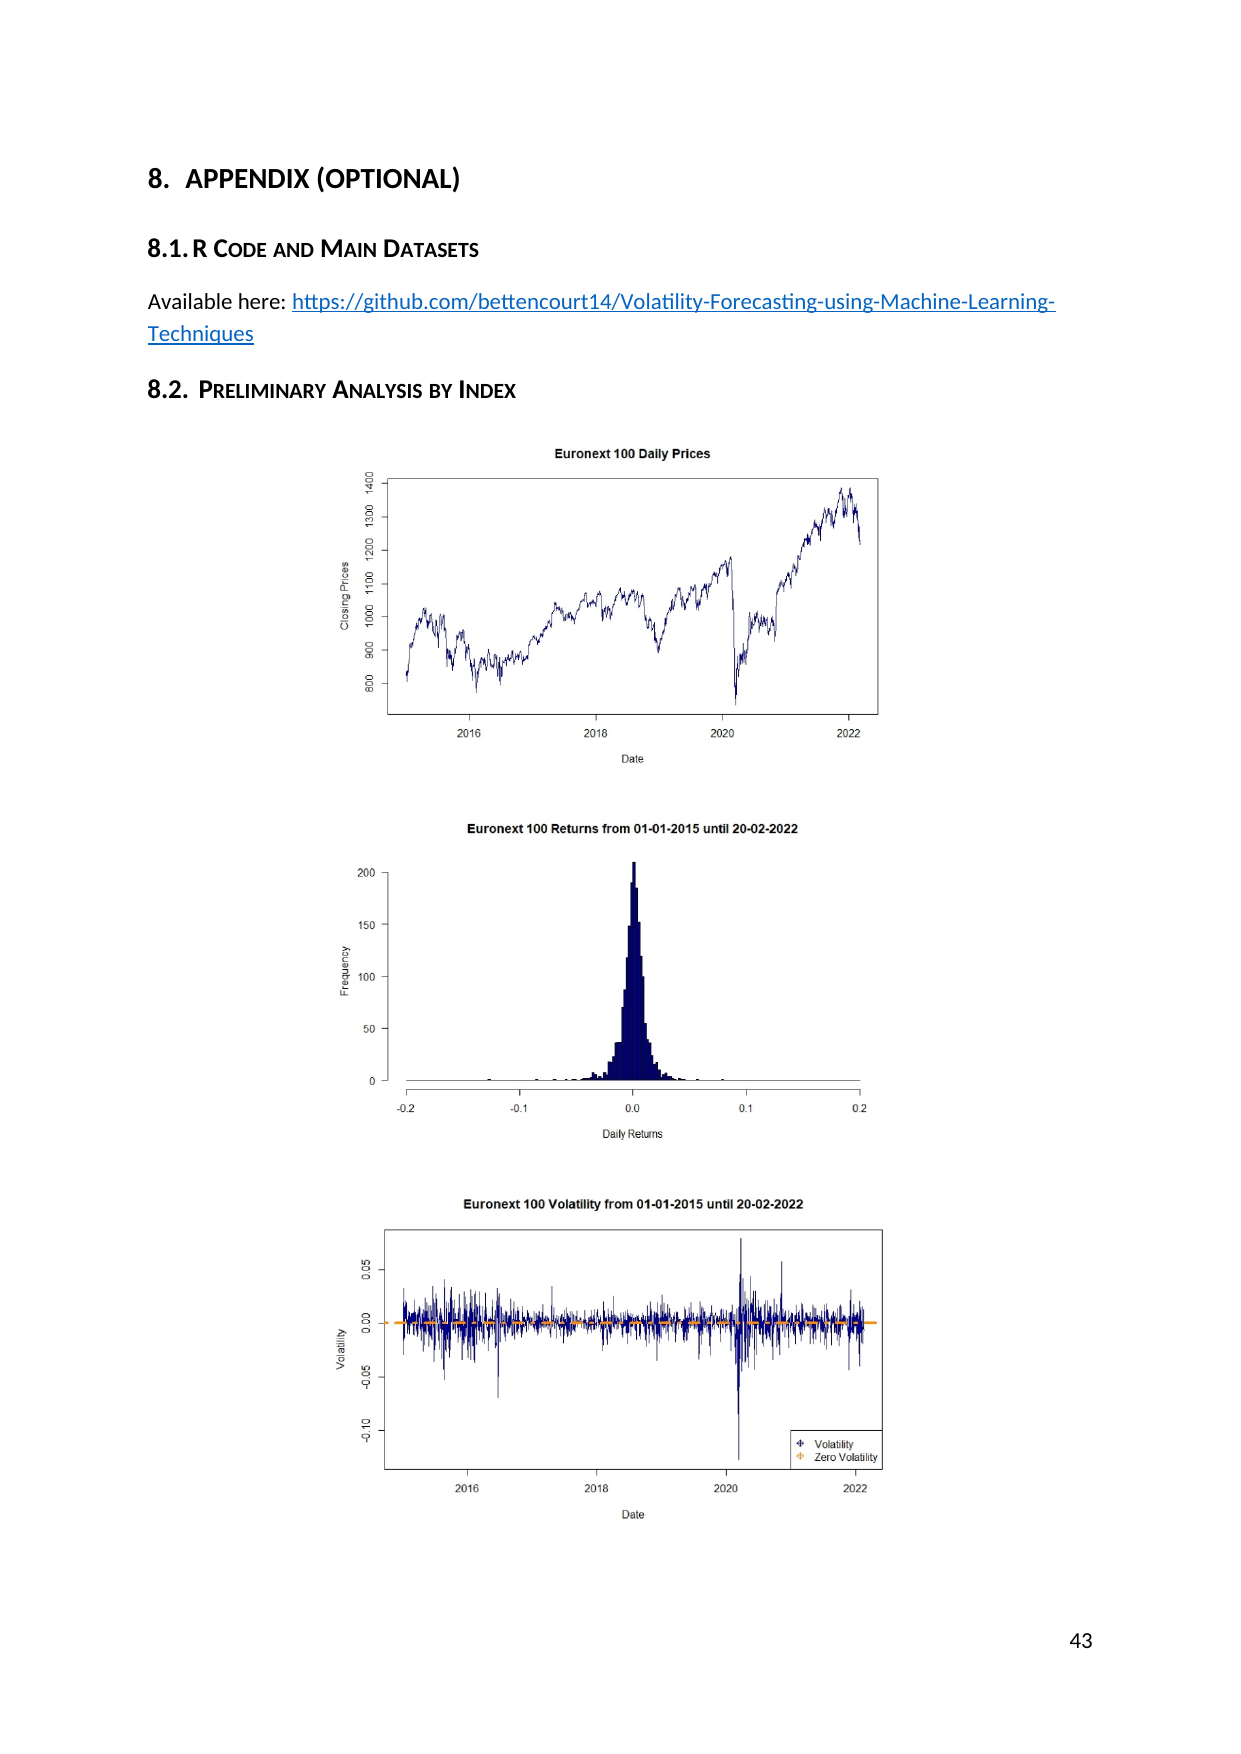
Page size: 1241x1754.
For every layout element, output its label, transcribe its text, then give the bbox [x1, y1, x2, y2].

subtitle Preliminary Analysis by Index [147, 372, 1092, 405]
subtitle R Code and Main Datasets [147, 231, 1092, 264]
picture [336, 427, 904, 778]
picture [332, 1178, 908, 1534]
picture [336, 802, 904, 1153]
text Available here: https://github.com/bettencourt14/Volatility-Forecasting-using-Machine-Learning-Techniques [148, 287, 1092, 347]
subtitle Appendix (optional) [148, 160, 1092, 196]
